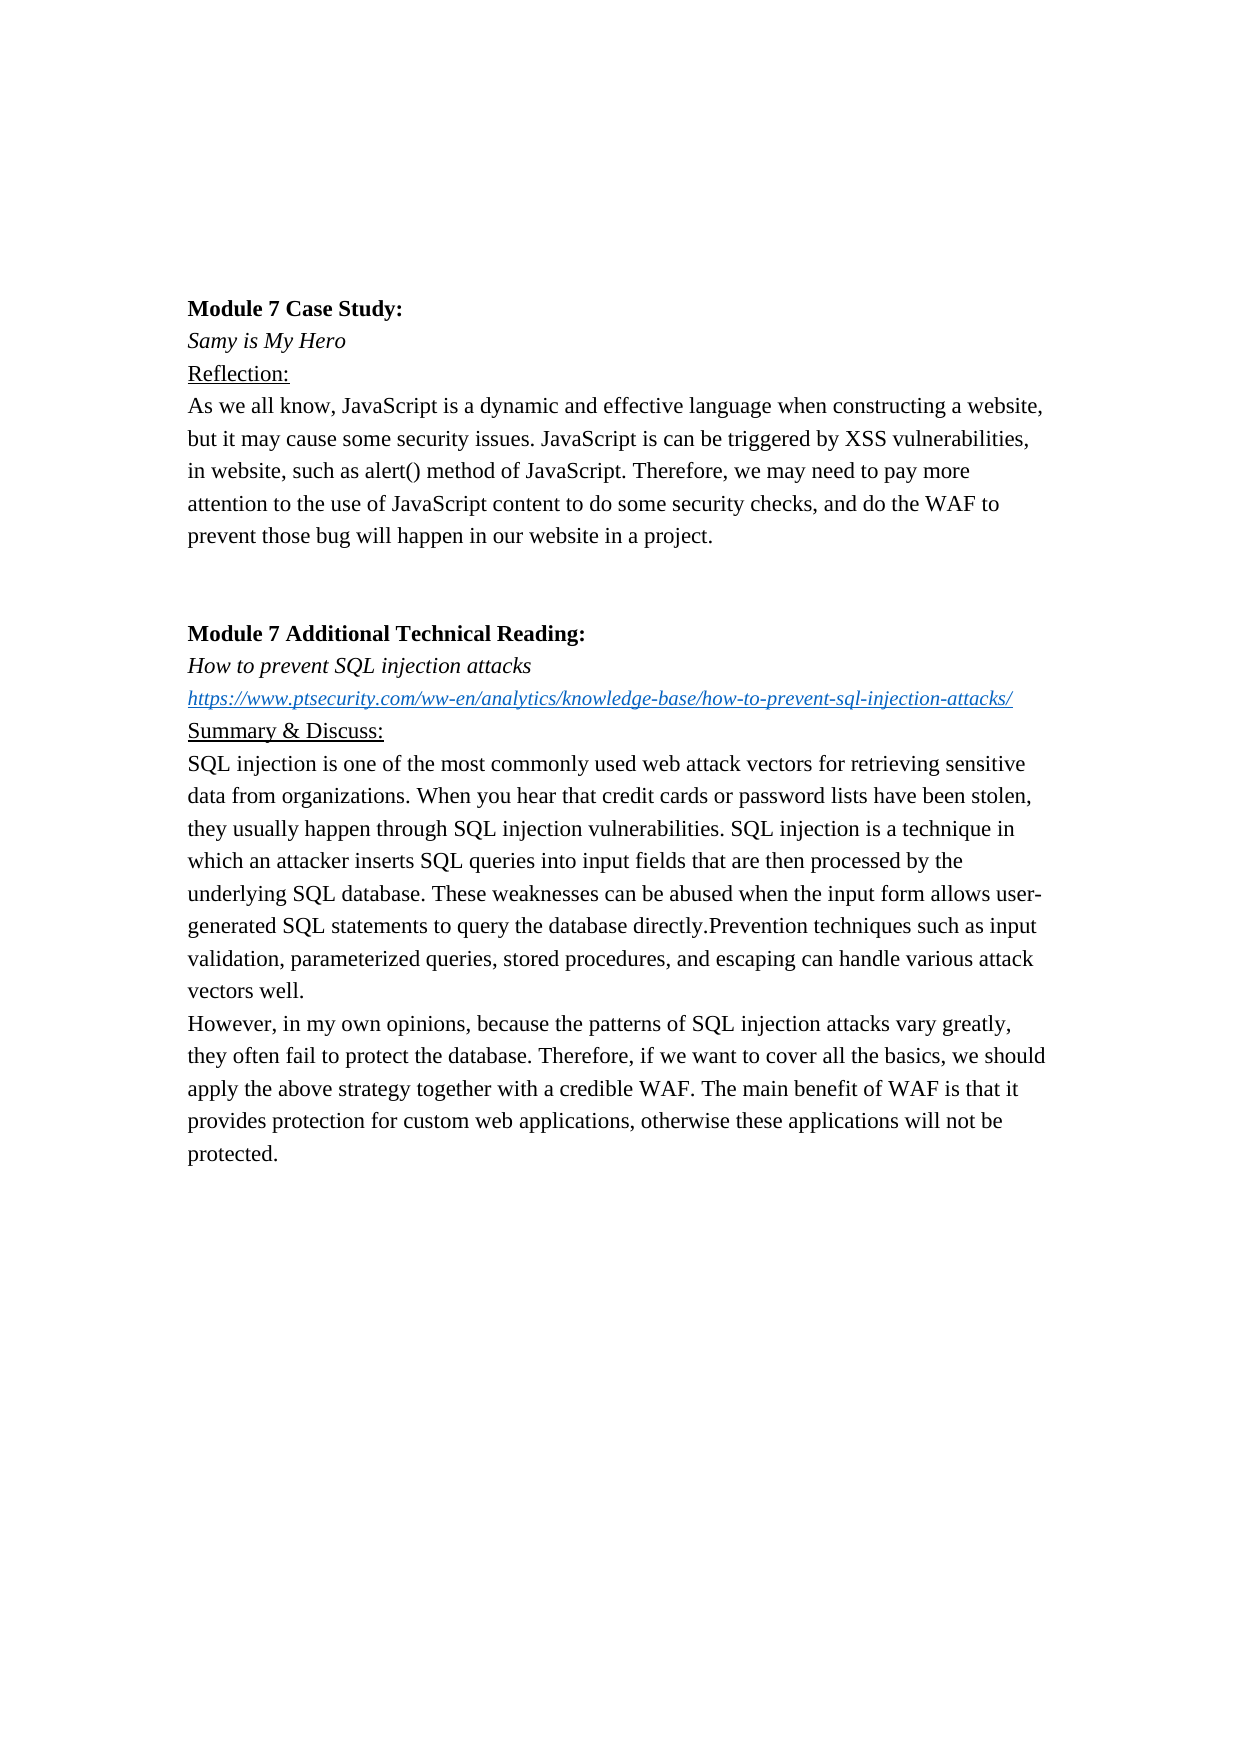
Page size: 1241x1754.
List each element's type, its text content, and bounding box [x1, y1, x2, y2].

text Module 7 Case Study: [187, 292, 1053, 324]
text Module 7 Additional Technical Reading: [187, 617, 1053, 649]
text How to prevent SQL injection attacks [187, 649, 1053, 682]
text Reflection: [187, 357, 1053, 389]
text However, in my own opinions, because the patterns of SQL injection attacks vary greatly, they often fail to protect the database. Therefore, if we want to cover all the basics, we should apply the above strategy together with a credible WAF. The main benefit of WAF is that it provides protection for custom web applications, otherwise these applications will not be protected. [187, 1007, 1053, 1169]
text As we all know, JavaScript is a dynamic and effective language when constructing a website, but it may cause some security issues. JavaScript is can be triggered by XSS vulnerabilities, in website, such as alert() method of JavaScript. Therefore, we may need to pay more attention to the use of JavaScript content to do some security checks, and do the WAF to prevent those bug will happen in our website in a project. [187, 389, 1053, 552]
text Samy is My Hero [187, 324, 1053, 357]
text Summary & Discuss: [187, 714, 1053, 747]
text SQL injection is one of the most commonly used web attack vectors for retrieving sensitive data from organizations. When you hear that credit cards or password lists have been stolen, they usually happen through SQL injection vulnerabilities. SQL injection is a technique in which an attacker inserts SQL queries into input fields that are then processed by the underlying SQL database. These weaknesses can be abused when the input form allows user-generated SQL statements to query the database directly.Prevention techniques such as input validation, parameterized queries, stored procedures, and escaping can handle various attack vectors well. [187, 747, 1053, 1007]
text https://www.ptsecurity.com/ww-en/analytics/knowledge-base/how-to-prevent-sql-injection-attacks/ [187, 682, 1053, 714]
